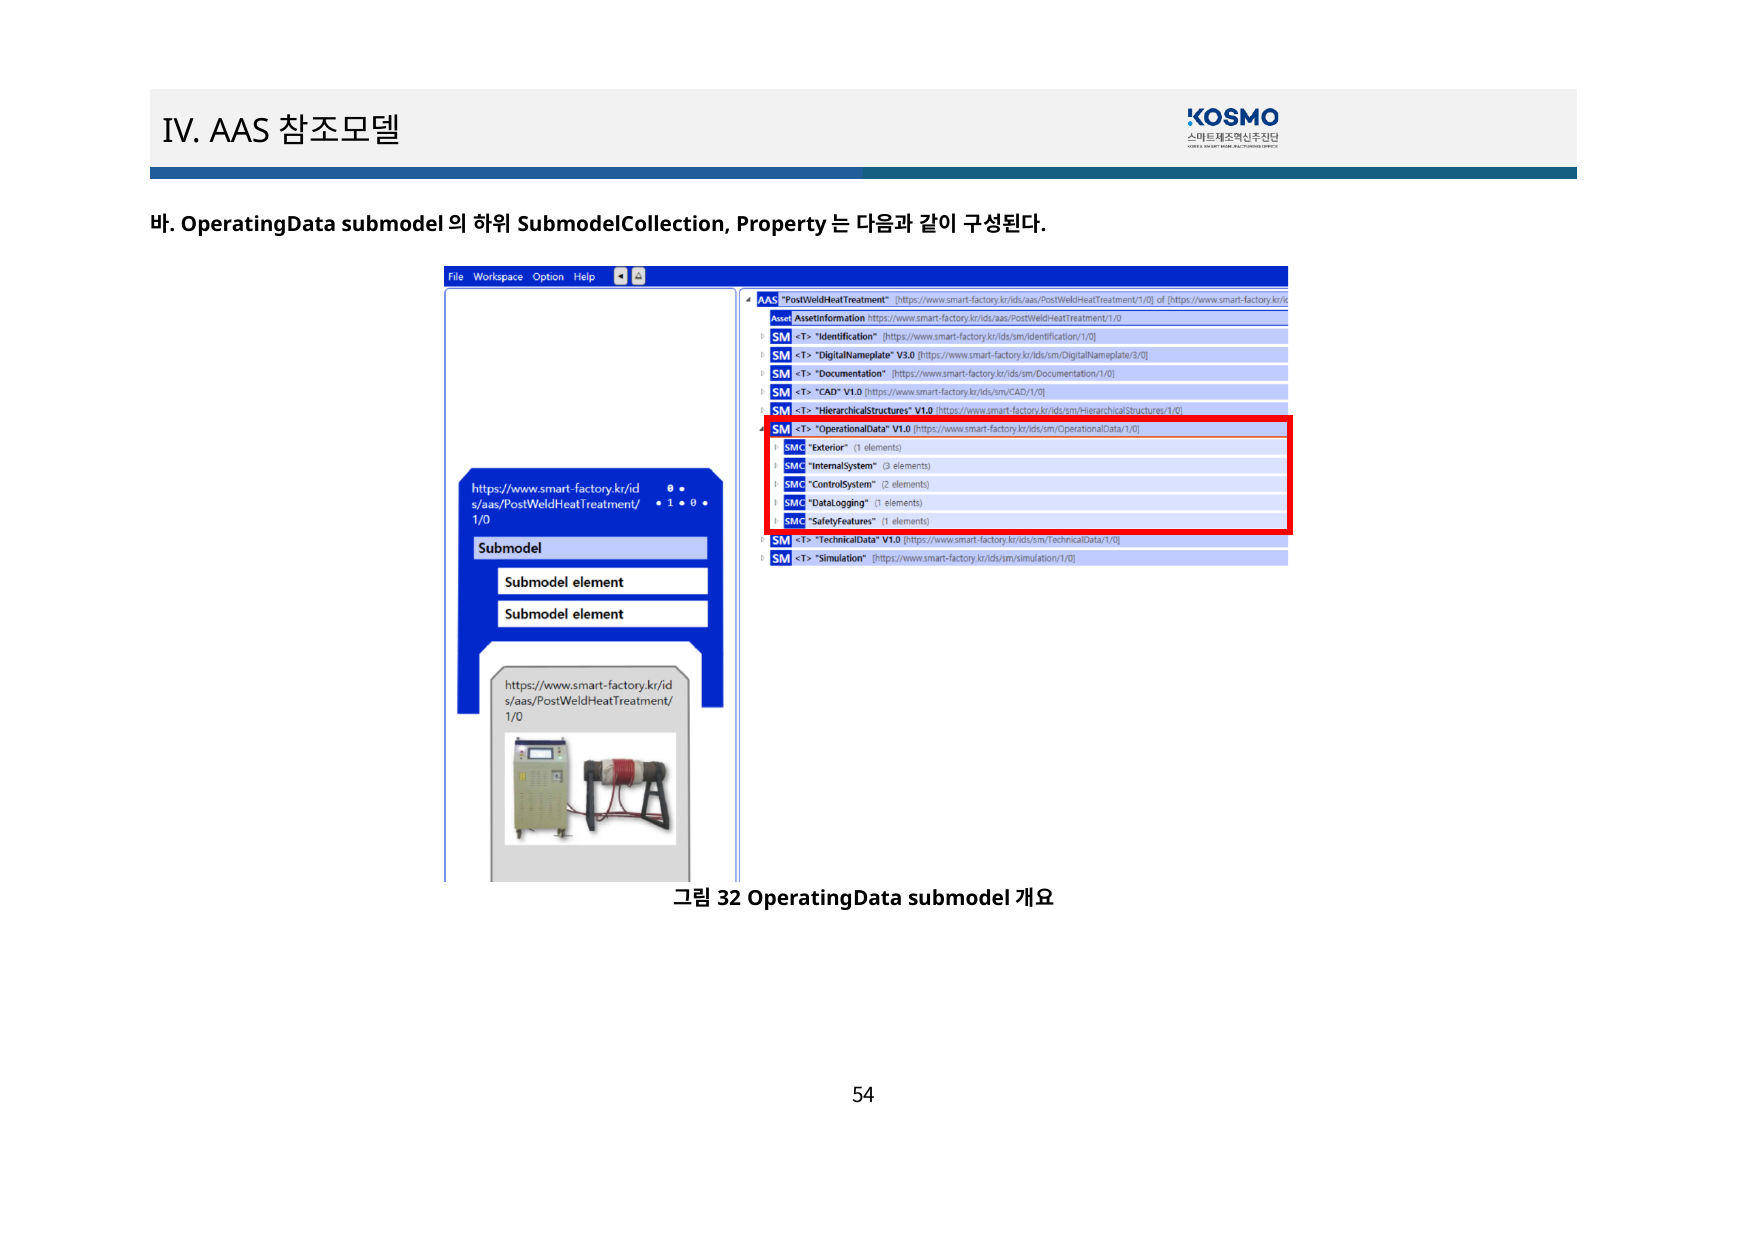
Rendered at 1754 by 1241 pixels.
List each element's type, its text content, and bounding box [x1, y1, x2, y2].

text 그림 32 OperatingData submodel 개요 [150, 882, 1577, 912]
picture [1187, 108, 1279, 148]
picture [444, 266, 1289, 882]
text 바. OperatingData submodel의 하위 SubmodelCollection, Property는 다음과 같이 구성된다. [150, 207, 1577, 238]
picture [770, 422, 1287, 529]
